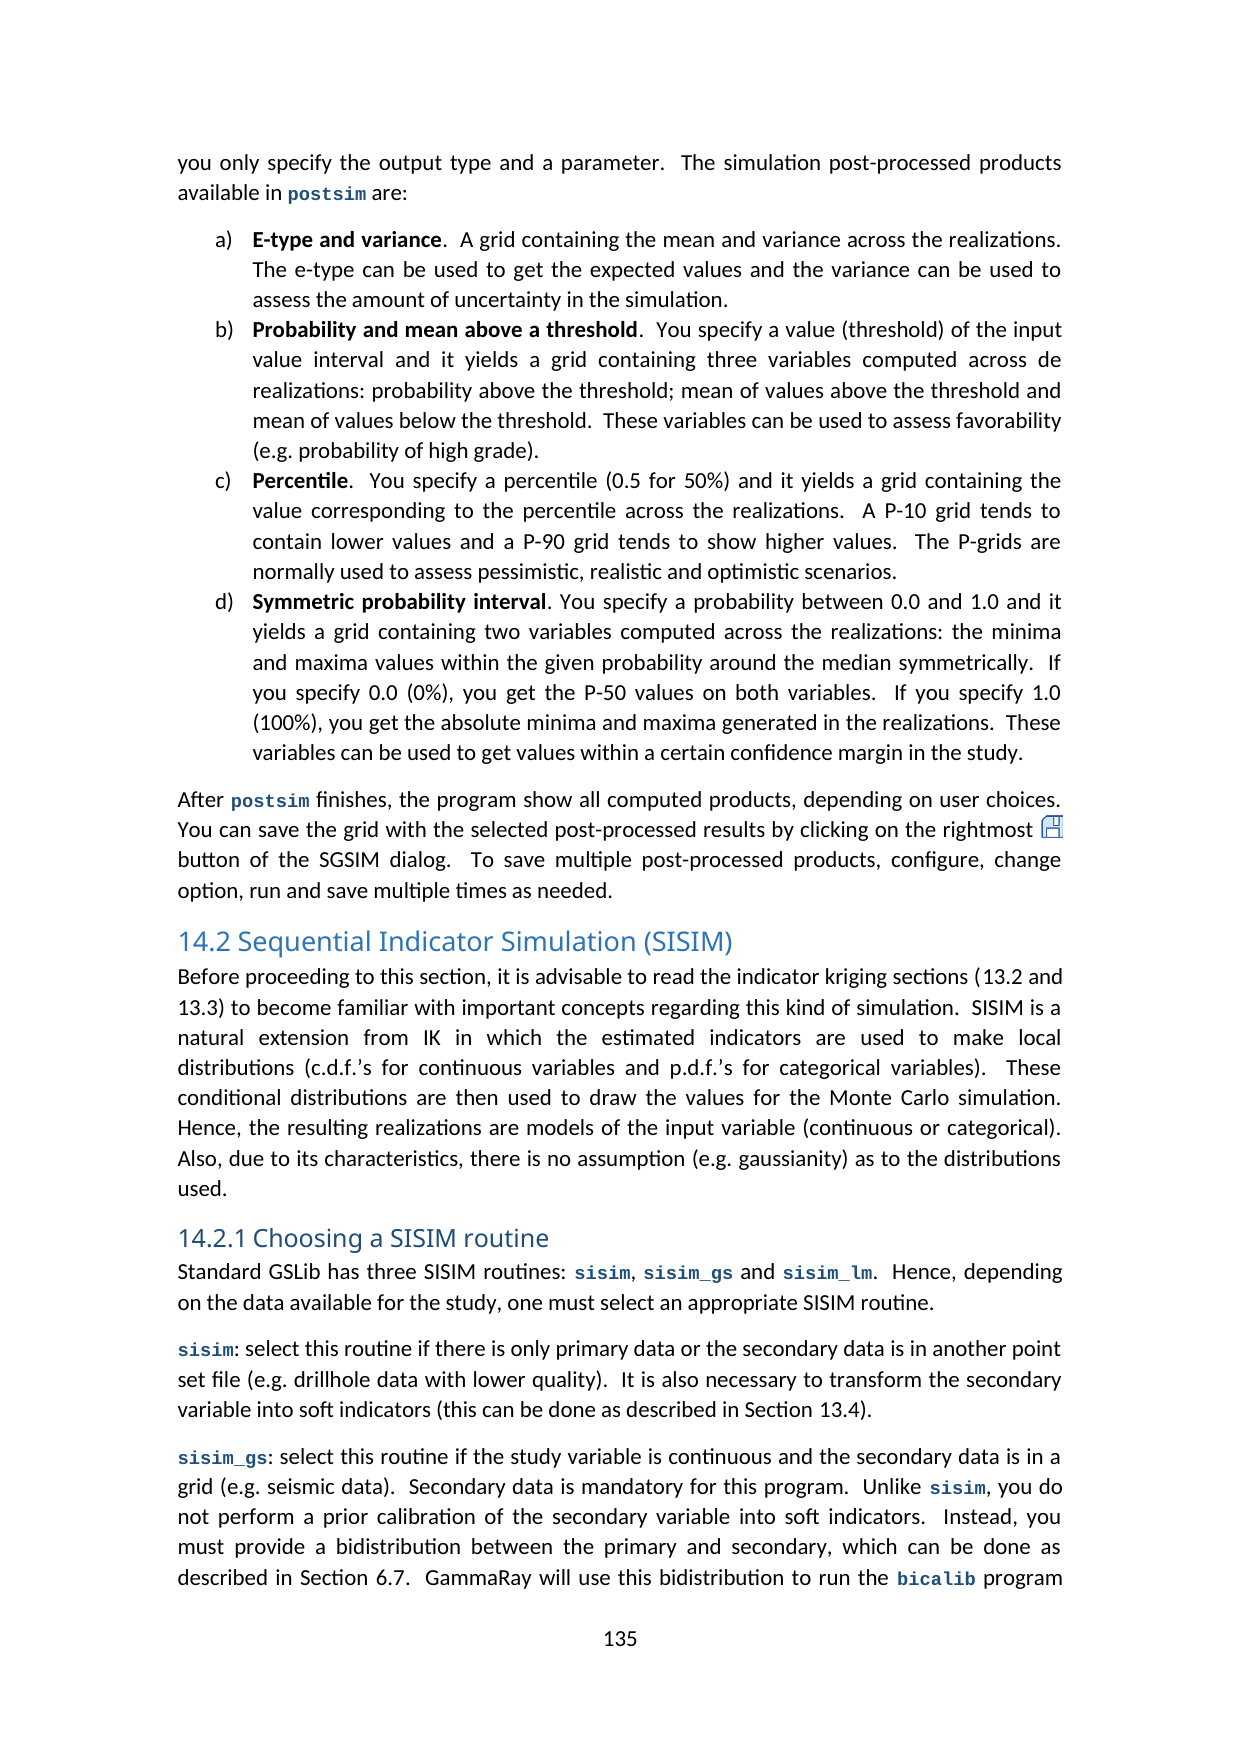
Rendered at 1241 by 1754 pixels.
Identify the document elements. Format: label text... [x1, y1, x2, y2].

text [177, 148, 1063, 206]
subtitle Sequential Indicator Simulation (SISIM) [177, 923, 1063, 959]
list Probability and mean above a threshold. You specify a value (threshold) of the input value interval and it yields a grid containing three variables computed across de realizations: probability above the threshold; mean of values above the threshold and mean of values below the threshold. These variables can be used to assess favorability (e.g. probability of high grade). [215, 315, 1063, 464]
subtitle Choosing a SISIM routine [177, 1221, 1063, 1255]
text sisim: select this routine if there is only primary data or the secondary data is in another point set file (e.g. drillhole data with lower quality). It is also necessary to transform the secondary variable into soft indicators (this can be done as described in Section 13.4). [177, 1334, 1063, 1423]
list Symmetric probability interval. You specify a probability between 0.0 and 1.0 and it yields a grid containing two variables computed across the realizations: the minima and maxima values within the given probability around the median symmetrically. If you specify 0.0 (0%), you get the P-50 values on both variables. If you specify 1.0 (100%), you get the absolute minima and maxima generated in the realizations. These variables can be used to get values within a certain confidence margin in the study. [215, 587, 1063, 766]
text Before proceeding to this section, it is advisable to read the indicator kriging sections (13.2 and 13.3) to become familiar with important concepts regarding this kind of simulation. SISIM is a natural extension from IK in which the estimated indicators are used to make local distributions (c.d.f.’s for continuous variables and p.d.f.’s for categorical variables). These conditional distributions are then used to draw the values for the Monte Carlo simulation. Hence, the resulting realizations are models of the input variable (continuous or categorical). Also, due to its characteristics, there is no assumption (e.g. gaussianity) as to the distributions used. [177, 962, 1063, 1202]
list Percentile. You specify a percentile (0.5 for 50%) and it yields a grid containing the value corresponding to the percentile across the realizations. A P-10 grid tends to contain lower values and a P-90 grid tends to show higher values. The P-grids are normally used to assess pessimistic, realistic and optimistic scenarios. [215, 466, 1063, 585]
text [177, 1442, 1063, 1591]
text After postsim finishes, the program show all computed products, depending on user choices. You can save the grid with the selected post-processed results by clicking on the rightmost button of the SGSIM dialog. To save multiple post-processed products, configure, change option, run and save multiple times as needed. [177, 785, 1063, 904]
text Standard GSLib has three SISIM routines: sisim, sisim_gs and sisim_lm. Hence, depending on the data available for the study, one must select an appropriate SISIM routine. [177, 1257, 1063, 1316]
list E-type and variance. A grid containing the mean and variance across the realizations. The e-type can be used to get the expected values and the variance can be used to assess the amount of uncertainty in the simulation. [215, 225, 1063, 313]
picture [1041, 815, 1063, 838]
